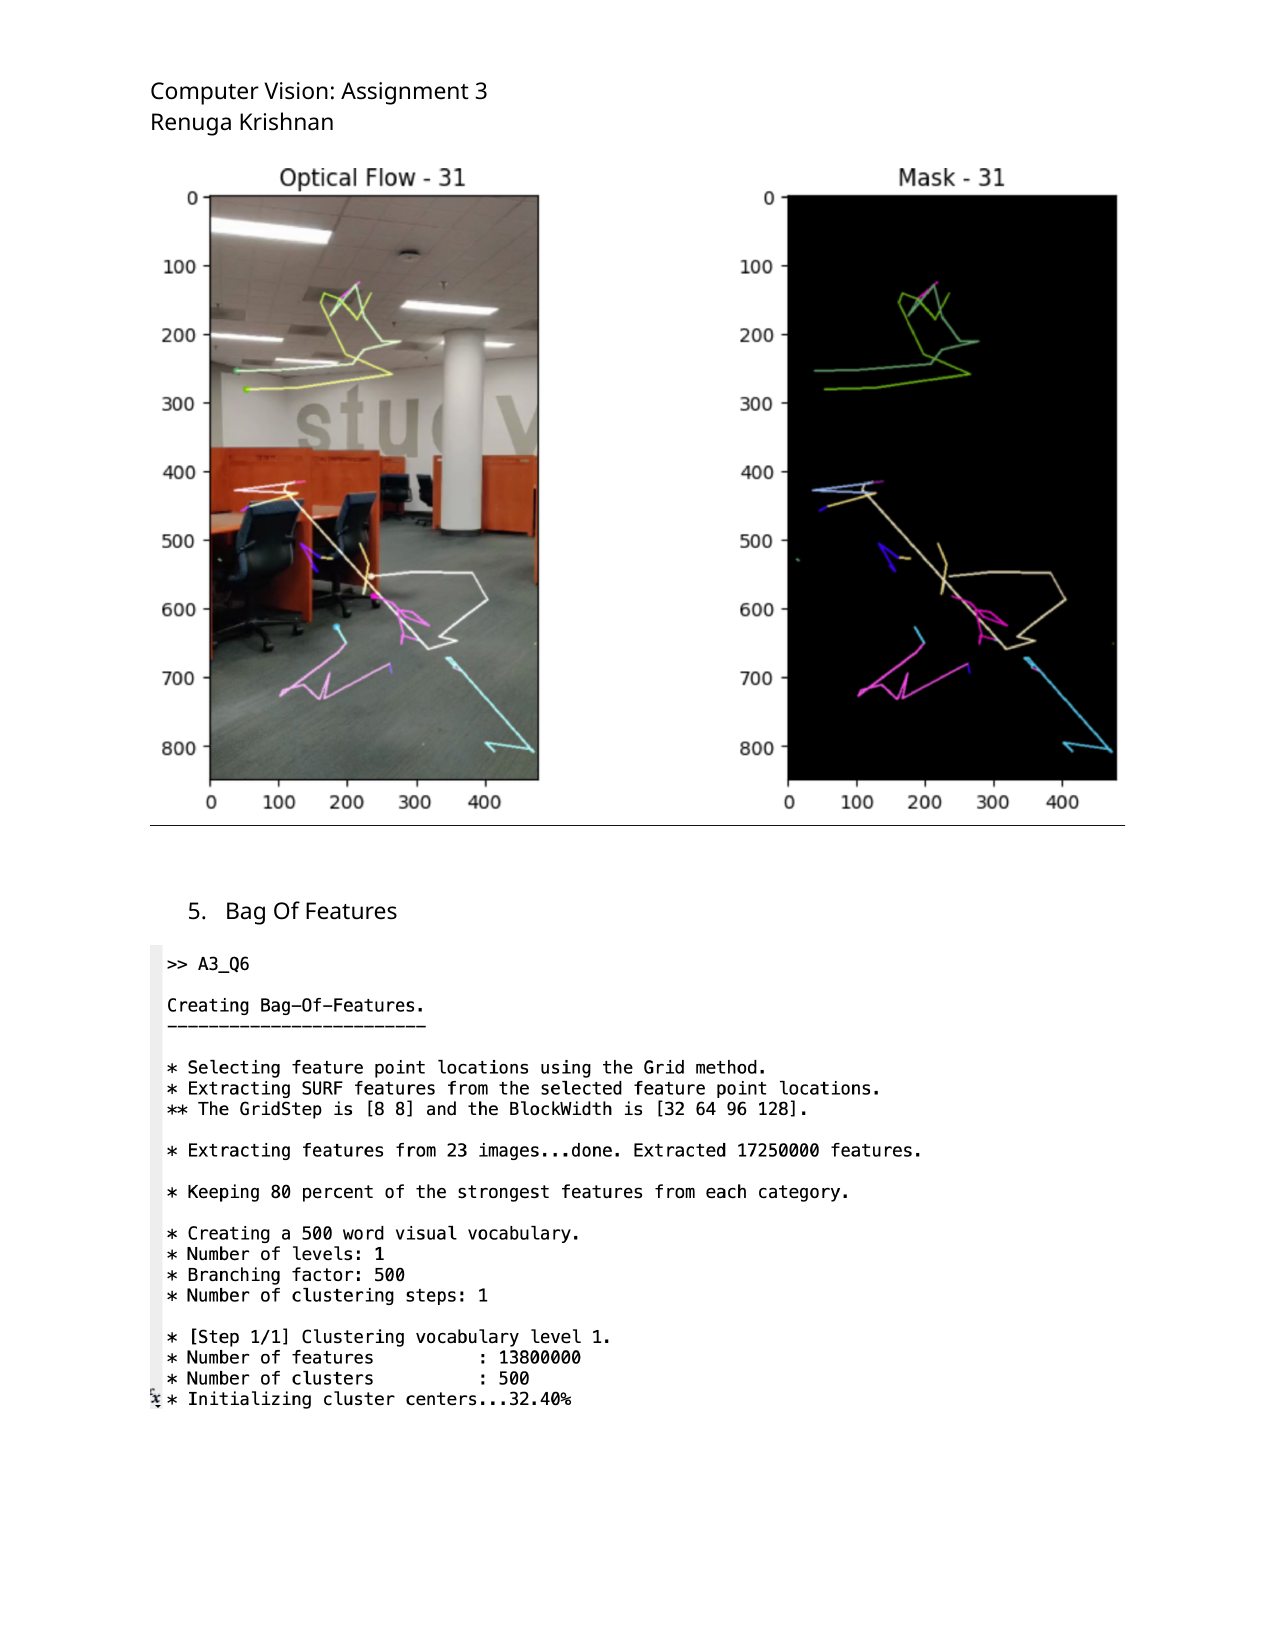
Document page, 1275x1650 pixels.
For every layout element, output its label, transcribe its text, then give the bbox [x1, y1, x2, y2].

picture [150, 945, 1125, 1409]
picture [150, 168, 1125, 826]
list Bag Of Features [187, 895, 1125, 926]
